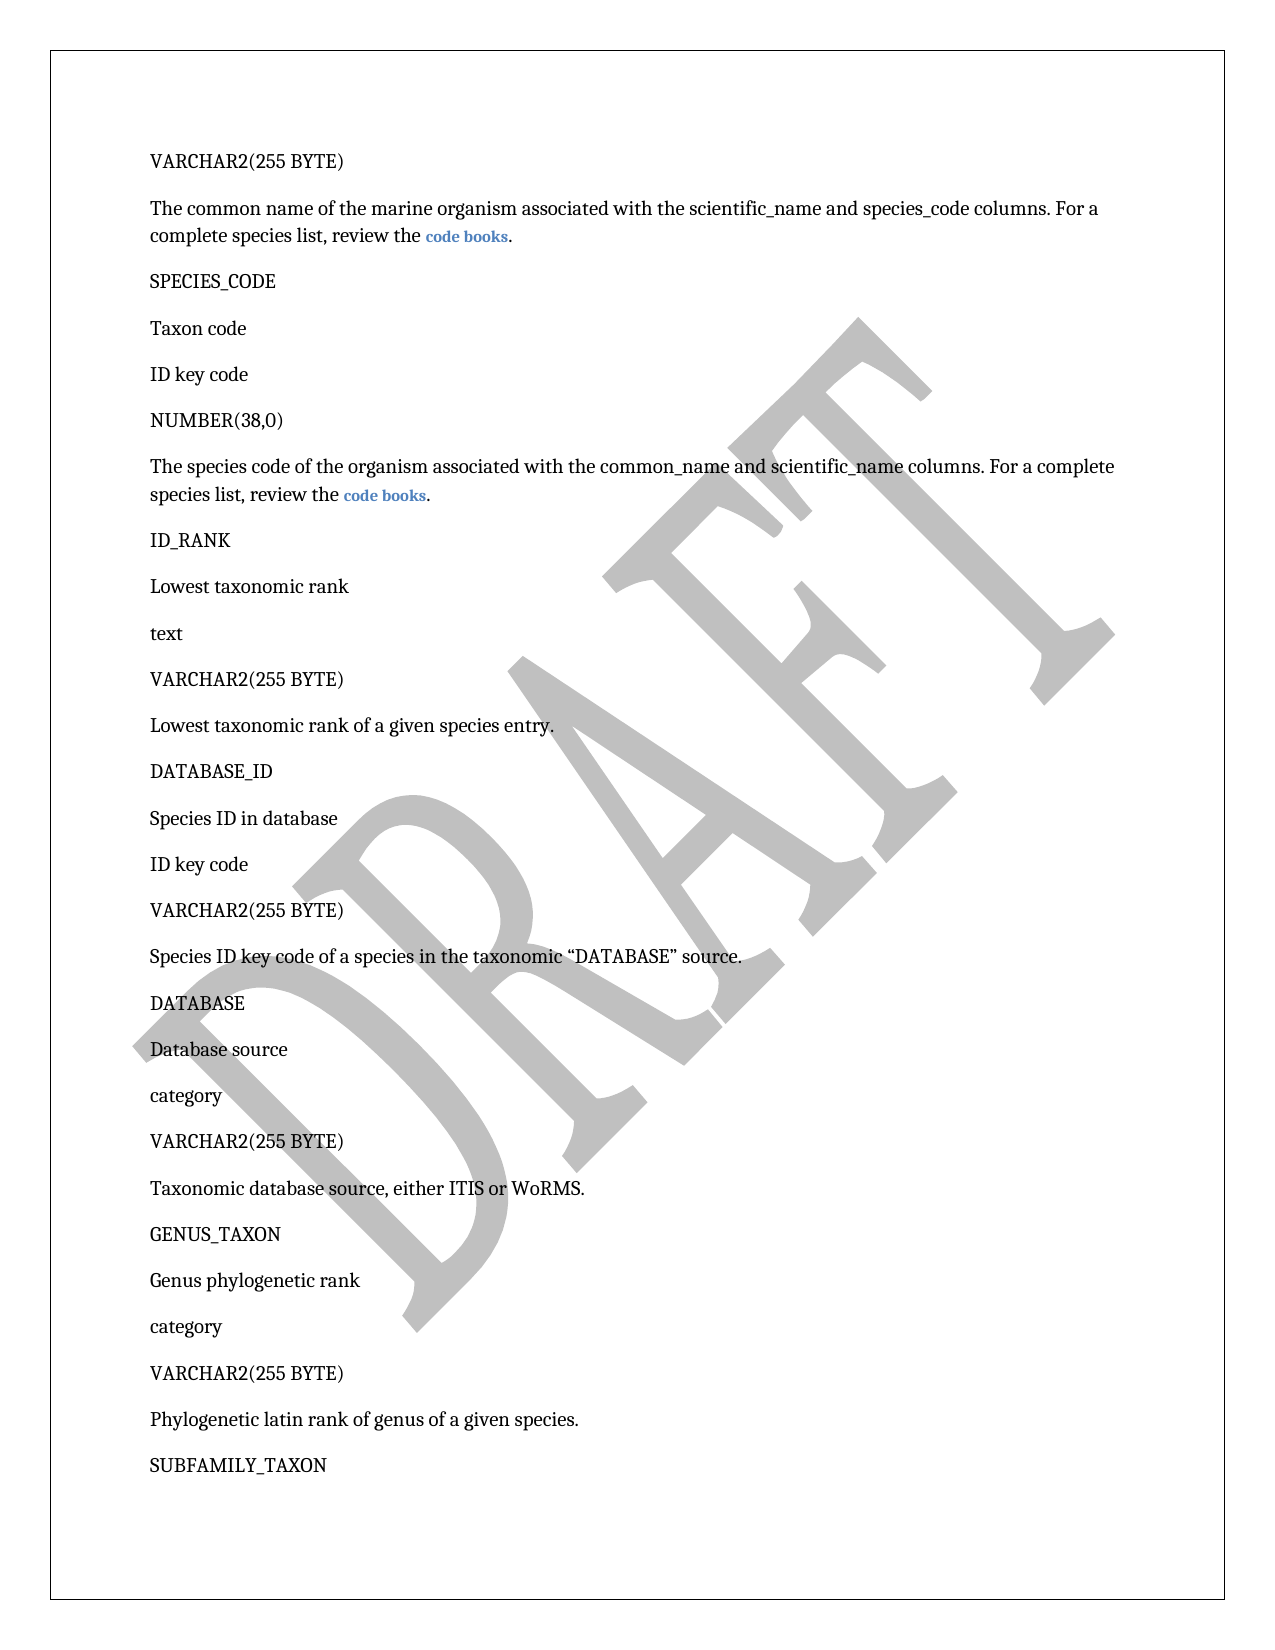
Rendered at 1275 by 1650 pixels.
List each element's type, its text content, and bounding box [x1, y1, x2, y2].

text SPECIES_CODE [150, 270, 1125, 294]
text DATABASE_ID [150, 760, 1125, 784]
text SUBFAMILY_TAXON [150, 1454, 1125, 1478]
text Lowest taxonomic rank [150, 575, 1125, 599]
text GENUS_TAXON [150, 1222, 1125, 1246]
text The common name of the marine organism associated with the scientific_name and species_code columns. For a complete species list, review the code books. [150, 196, 1125, 248]
text VARCHAR2(255 BYTE) [150, 667, 1125, 691]
text ID key code [150, 362, 1125, 386]
text VARCHAR2(255 BYTE) [150, 1130, 1125, 1154]
text category [150, 1315, 1125, 1339]
text ID key code [150, 852, 1125, 876]
text DATABASE [150, 991, 1125, 1015]
text Lowest taxonomic rank of a given species entry. [150, 714, 1125, 738]
text category [150, 1084, 1125, 1108]
text ID_RANK [150, 529, 1125, 553]
text Database source [150, 1037, 1125, 1061]
text The species code of the organism associated with the common_name and scientific_name columns. For a complete species list, review the code books. [150, 455, 1125, 506]
text Taxon code [150, 316, 1125, 340]
text Taxonomic database source, either ITIS or WoRMS. [150, 1176, 1125, 1200]
text Species ID key code of a species in the taxonomic “DATABASE” source. [150, 945, 1125, 969]
text text [150, 621, 1125, 645]
text Phylogenetic latin rank of genus of a given species. [150, 1407, 1125, 1431]
text NUMBER(38,0) [150, 409, 1125, 433]
text Genus phylogenetic rank [150, 1269, 1125, 1293]
text VARCHAR2(255 BYTE) [150, 150, 1125, 174]
text VARCHAR2(255 BYTE) [150, 1361, 1125, 1385]
text Species ID in database [150, 806, 1125, 830]
text VARCHAR2(255 BYTE) [150, 899, 1125, 923]
